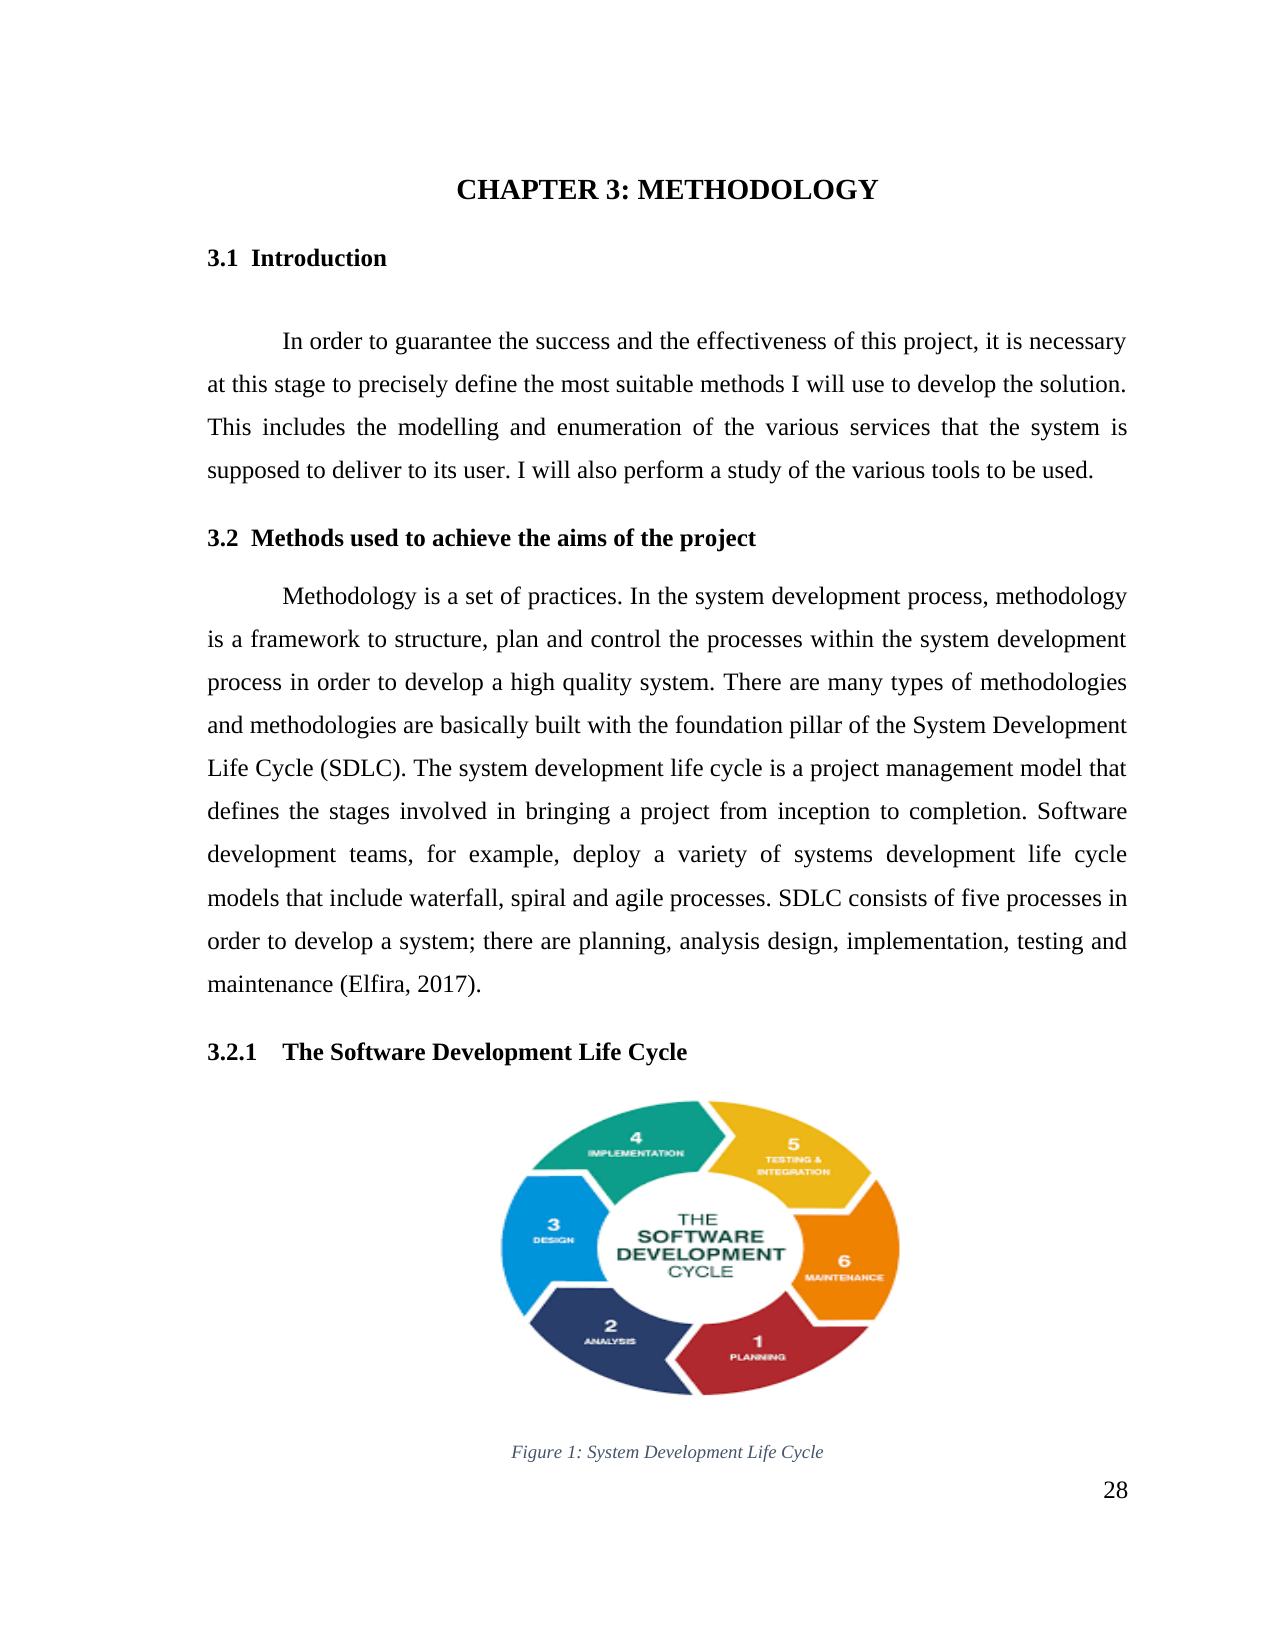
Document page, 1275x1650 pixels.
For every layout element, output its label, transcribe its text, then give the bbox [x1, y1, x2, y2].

subtitle Introduction [207, 243, 1128, 272]
subtitle CHAPTER 3: METHODOLOGY [207, 172, 1128, 206]
text Figure 1: System Development Life Cycle [207, 1441, 1128, 1462]
text In order to guarantee the success and the effectiveness of this project, it is necessary at this stage to precisely define the most suitable methods I will use to develop the solution. This includes the modelling and enumeration of the various services that the system is supposed to deliver to its user. I will also perform a study of the various tools to be used. [207, 326, 1128, 484]
picture [492, 1094, 909, 1402]
text Methodology is a set of practices. In the system development process, methodology is a framework to structure, plan and control the processes within the system development process in order to develop a high quality system. There are many types of methodologies and methodologies are basically built with the foundation pillar of the System Development Life Cycle (SDLC). The system development life cycle is a project management model that defines the stages involved in bringing a project from inception to completion. Software development teams, for example, deploy a variety of systems development life cycle models that include waterfall, spiral and agile processes. SDLC consists of five processes in order to develop a system; there are planning, analysis design, implementation, testing and maintenance (Elfira, 2017). [207, 581, 1128, 998]
subtitle The Software Development Life Cycle [207, 1037, 1128, 1066]
subtitle Methods used to achieve the aims of the project [207, 523, 1128, 552]
